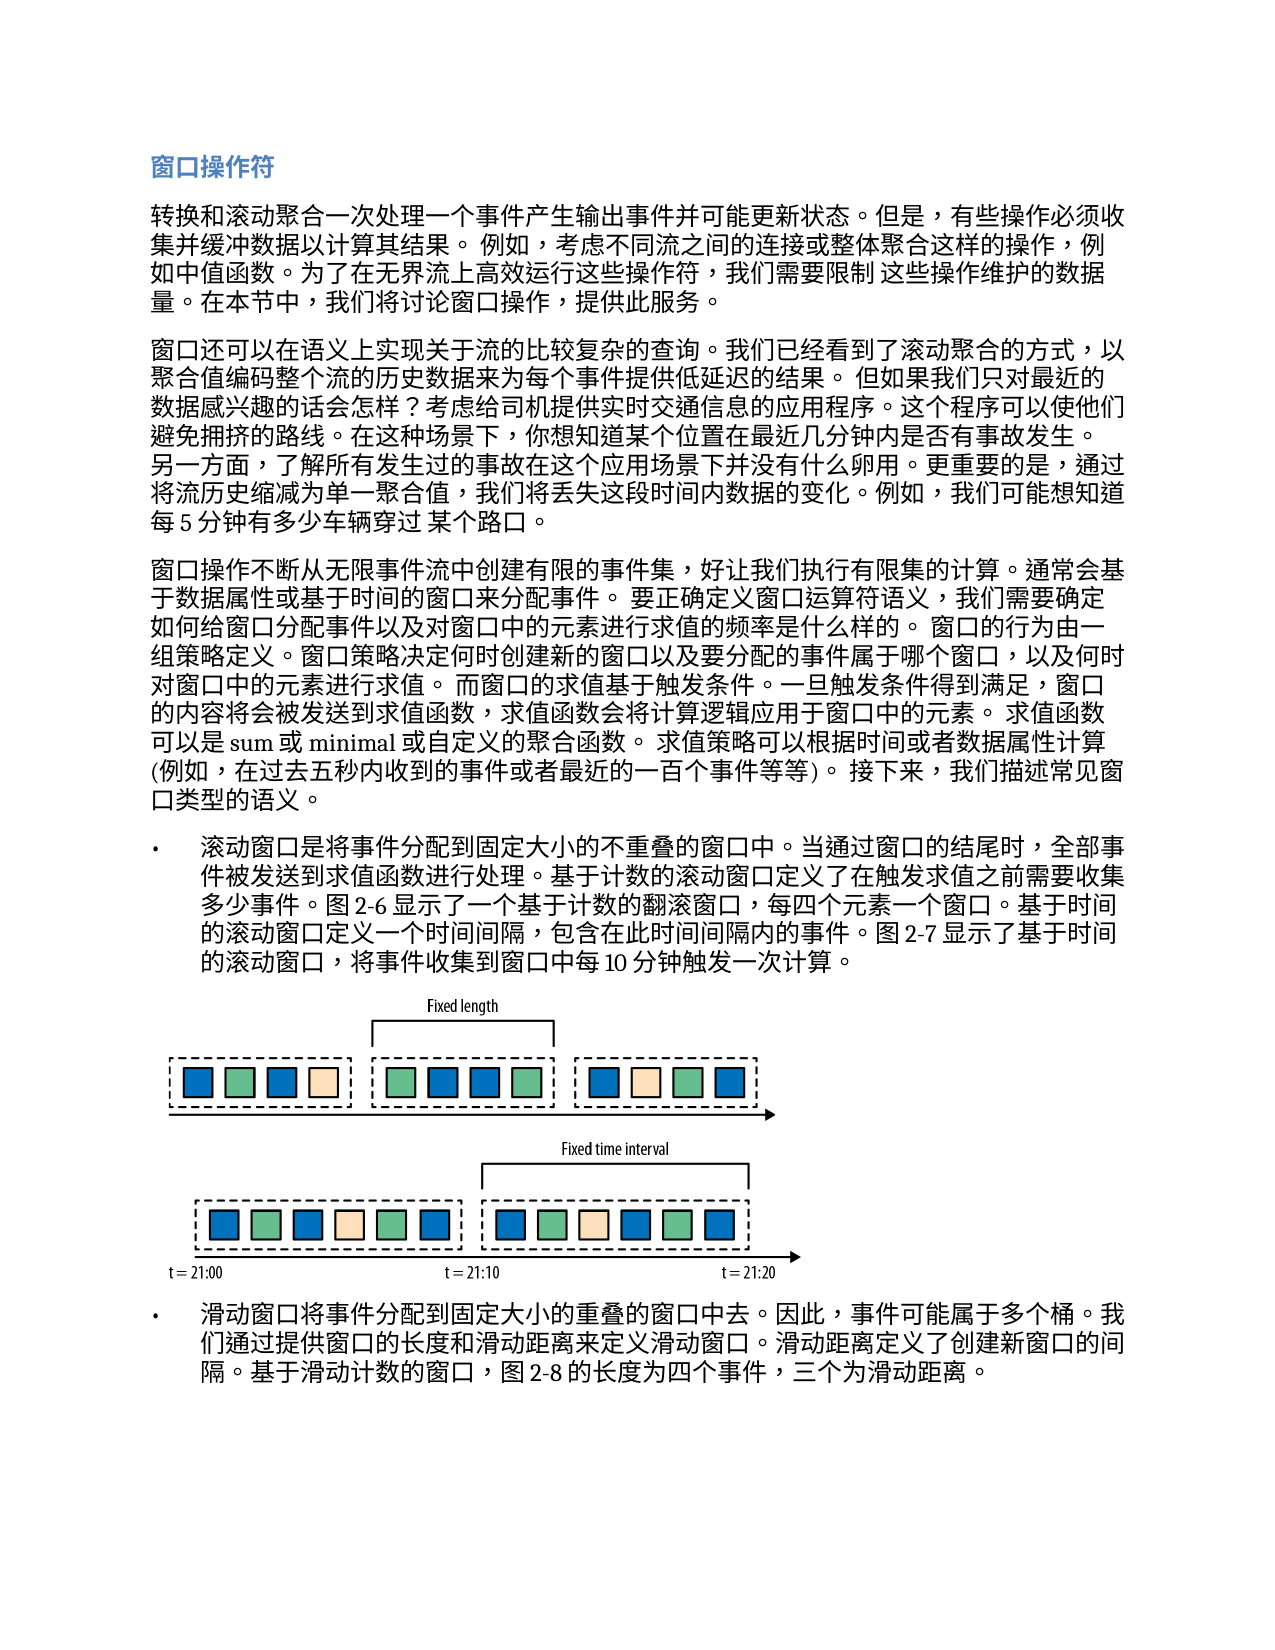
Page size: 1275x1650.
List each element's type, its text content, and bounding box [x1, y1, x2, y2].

text 窗口还可以在语义上实现关于流的比较复杂的查询。我们已经看到了滚动聚合的方式，以聚合值编码整个流的历史数据来为每个事件提供低延迟的结果。 但如果我们只对最近的数据感兴趣的话会怎样？考虑给司机提供实时交通信息的应用程序。这个程序可以使他们避免拥挤的路线。在这种场景下，你想知道某个位置在最近几分钟内是否有事故发生。 另一方面，了解所有发生过的事故在这个应用场景下并没有什么卵用。更重要的是，通过将流历史缩减为单一聚合值，我们将丢失这段时间内数据的变化。例如，我们可能想知道每5分钟有多少车辆穿过 某个路口。 [150, 337, 1125, 538]
picture [168, 996, 776, 1121]
subtitle 窗口操作符 [150, 150, 1125, 184]
list 滚动窗口是将事件分配到固定大小的不重叠的窗口中。当通过窗口的结尾时，全部事件被发送到求值函数进行处理。基于计数的滚动窗口定义了在触发求值之前需要收集多少事件。图2-6显示了一个基于计数的翻滚窗口，每四个元素一个窗口。基于时间的滚动窗口定义一个时间间隔，包含在此时间间隔内的事件。图2-7显示了基于时间的滚动窗口，将事件收集到窗口中每10分钟触发一次计算。 [150, 834, 1125, 978]
list 滑动窗口将事件分配到固定大小的重叠的窗口中去。因此，事件可能属于多个桶。我们通过提供窗口的长度和滑动距离来定义滑动窗口。滑动距离定义了创建新窗口的间隔。基于滑动计数的窗口，图2-8的长度为四个事件，三个为滑动距离。 [150, 1301, 1125, 1388]
text 窗口操作不断从无限事件流中创建有限的事件集，好让我们执行有限集的计算。通常会基于数据属性或基于时间的窗口来分配事件。 要正确定义窗口运算符语义，我们需要确定如何给窗口分配事件以及对窗口中的元素进行求值的频率是什么样的。 窗口的行为由一组策略定义。窗口策略决定何时创建新的窗口以及要分配的事件属于哪个窗口，以及何时对窗口中的元素进行求值。 而窗口的求值基于触发条件。一旦触发条件得到满足，窗口的内容将会被发送到求值函数，求值函数会将计算逻辑应用于窗口中的元素。 求值函数可以是sum或minimal或自定义的聚合函数。 求值策略可以根据时间或者数据属性计算(例如，在过去五秒内收到的事件或者最近的一百个事件等等)。 接下来，我们描述常见窗口类型的语义。 [150, 557, 1125, 815]
picture [168, 1139, 801, 1283]
text 转换和滚动聚合一次处理一个事件产生输出事件并可能更新状态。但是，有些操作必须收集并缓冲数据以计算其结果。 例如，考虑不同流之间的连接或整体聚合这样的操作，例如中值函数。为了在无界流上高效运行这些操作符，我们需要限制 这些操作维护的数据量。在本节中，我们将讨论窗口操作，提供此服务。 [150, 203, 1125, 318]
